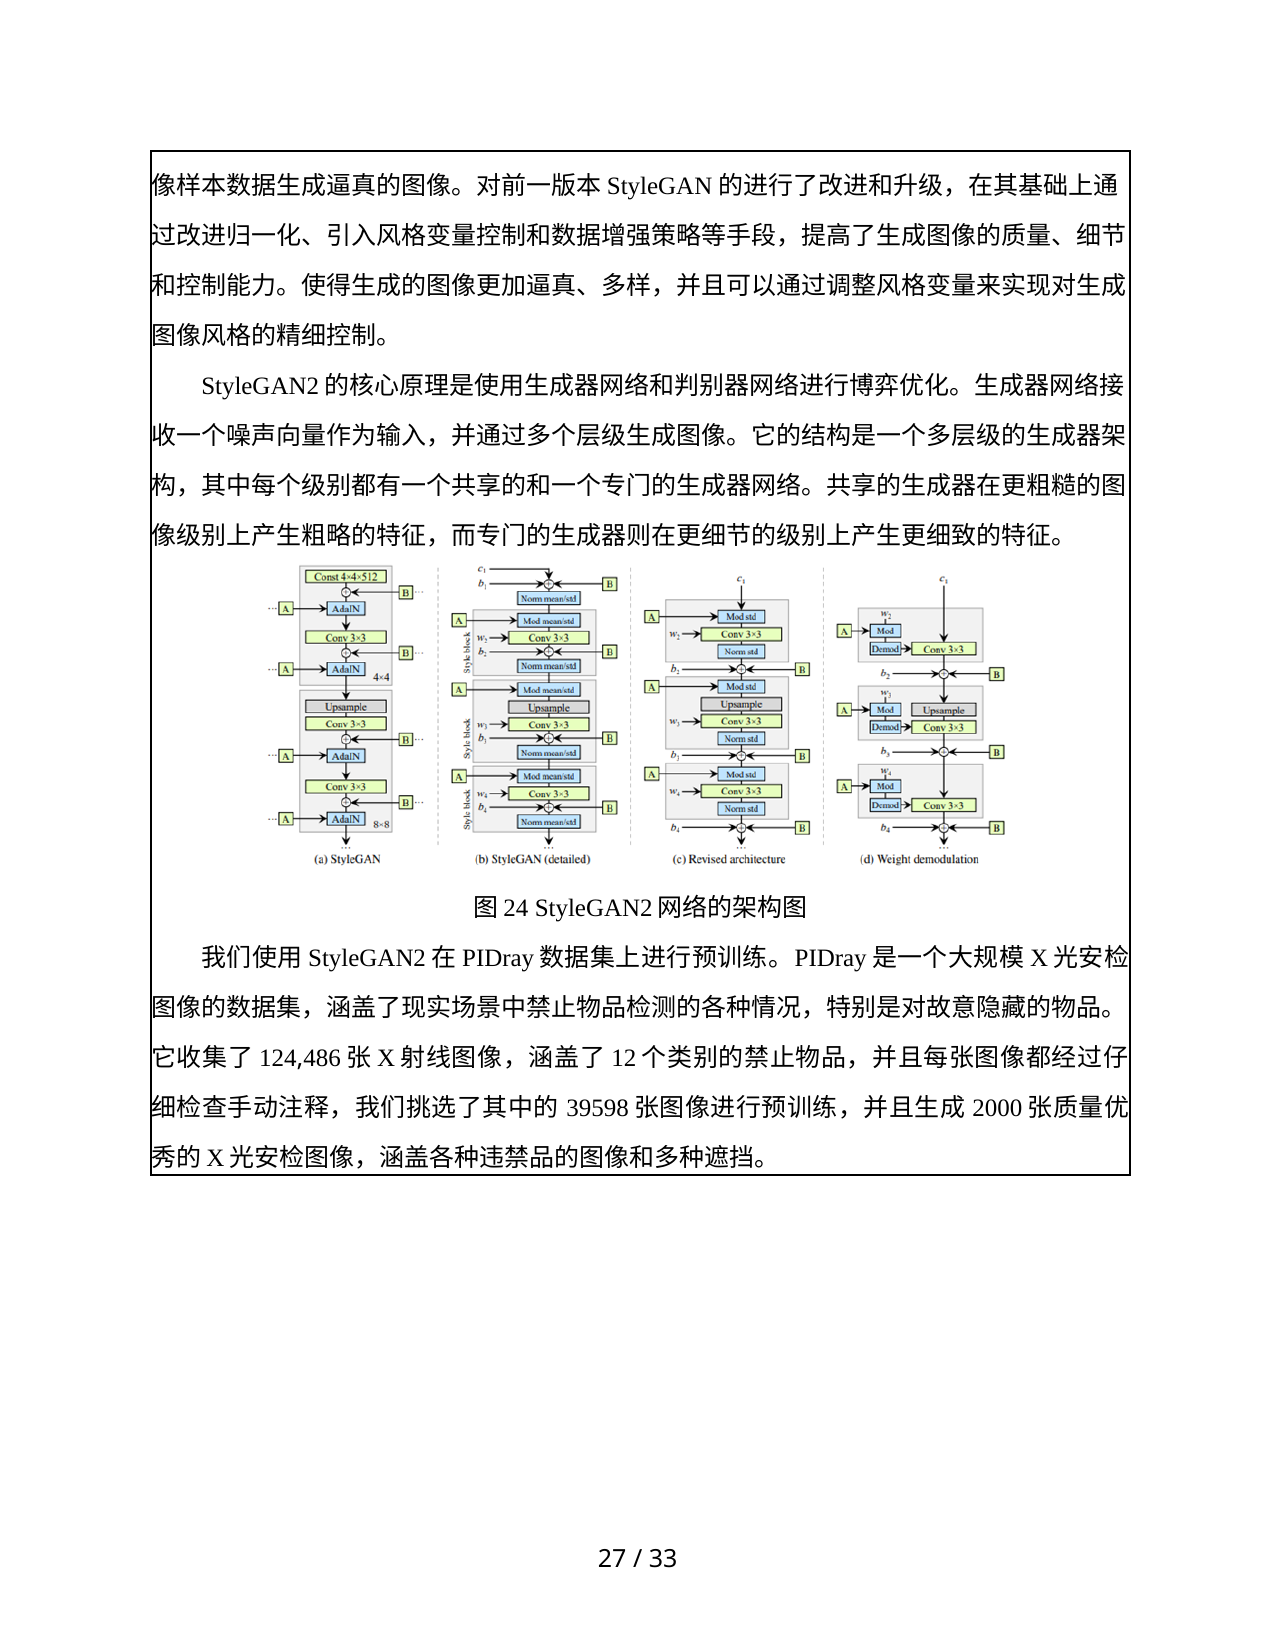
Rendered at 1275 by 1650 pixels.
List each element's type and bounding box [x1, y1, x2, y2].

table_header [152, 152, 1129, 1174]
picture [245, 552, 1035, 875]
